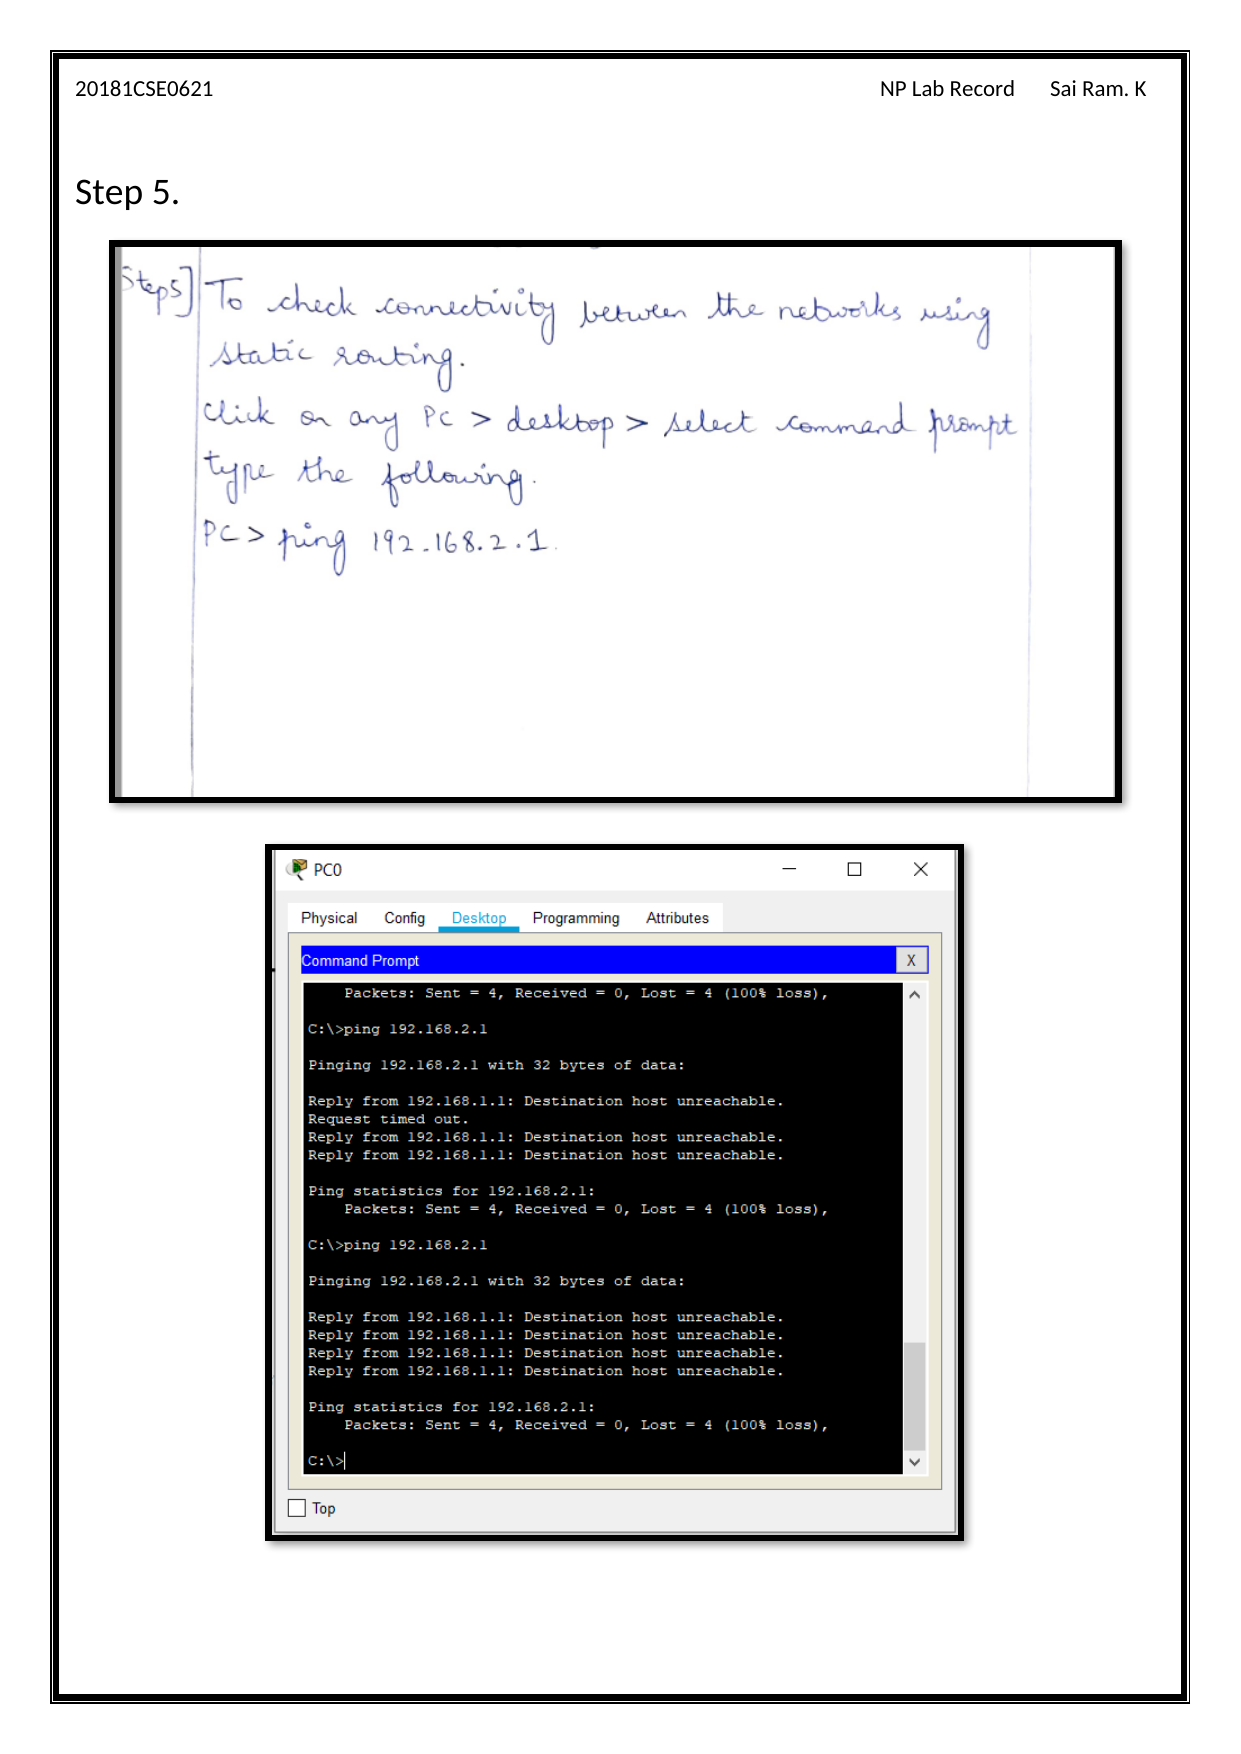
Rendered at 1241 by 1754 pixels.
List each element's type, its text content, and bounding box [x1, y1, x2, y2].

picture [115, 247, 1115, 797]
text Step 5. [75, 168, 1165, 214]
picture [272, 850, 958, 1535]
